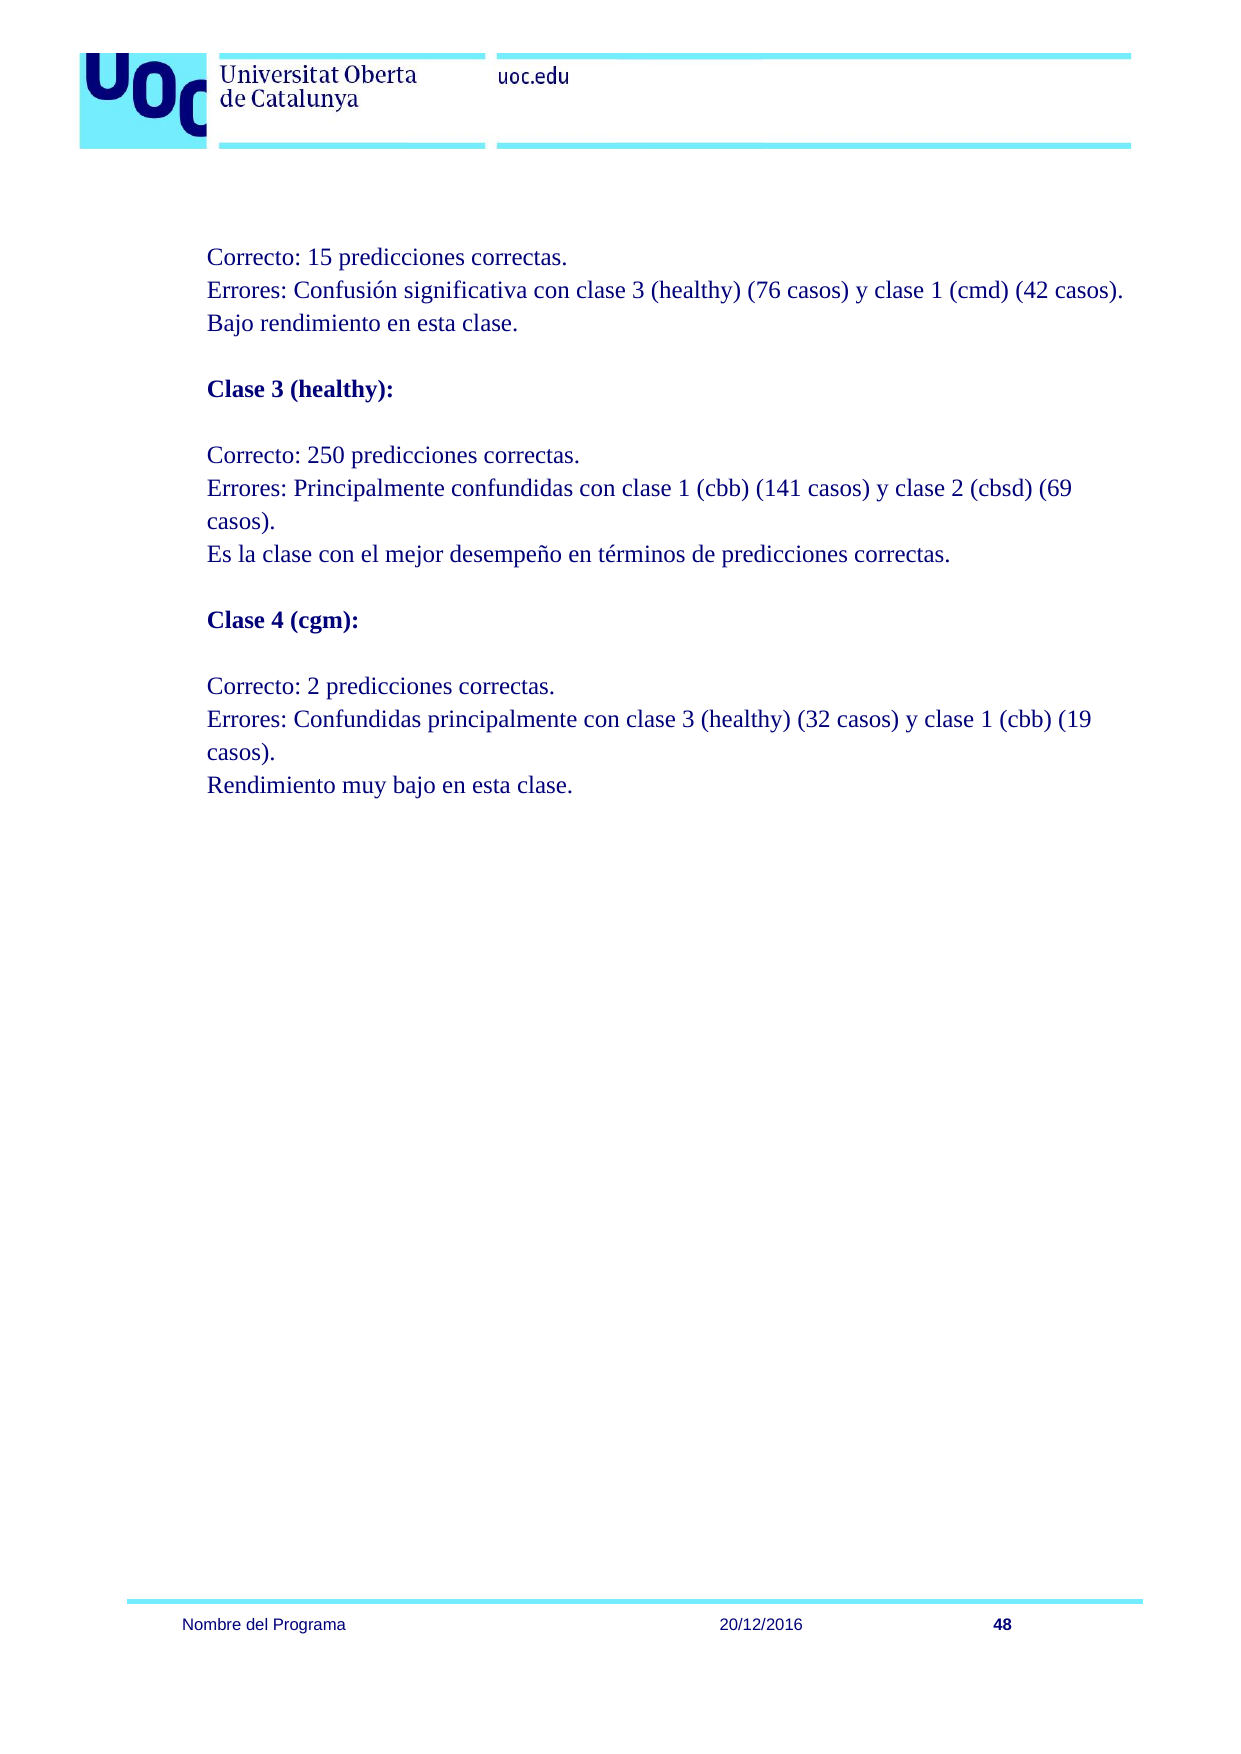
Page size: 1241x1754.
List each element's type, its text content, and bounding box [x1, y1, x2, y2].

text Bajo rendimiento en esta clase. [207, 308, 1137, 337]
picture [74, 53, 1132, 149]
text Es la clase con el mejor desempeño en términos de predicciones correctas. [207, 539, 1137, 568]
text Clase 4 (cgm): [207, 605, 1137, 634]
text Errores: Confusión significativa con clase 3 (healthy) (76 casos) y clase 1 (cmd) (42 casos). [207, 275, 1137, 304]
text Correcto: 15 predicciones correctas. [207, 242, 1137, 271]
text Correcto: 2 predicciones correctas. [207, 671, 1137, 700]
text Correcto: 250 predicciones correctas. [207, 440, 1137, 469]
text Errores: Principalmente confundidas con clase 1 (cbb) (141 casos) y clase 2 (cbsd) (69 casos). [207, 473, 1137, 535]
text Clase 3 (healthy): [207, 374, 1137, 403]
text Errores: Confundidas principalmente con clase 3 (healthy) (32 casos) y clase 1 (cbb) (19 casos). [207, 704, 1137, 766]
text Rendimiento muy bajo en esta clase. [207, 770, 1137, 799]
